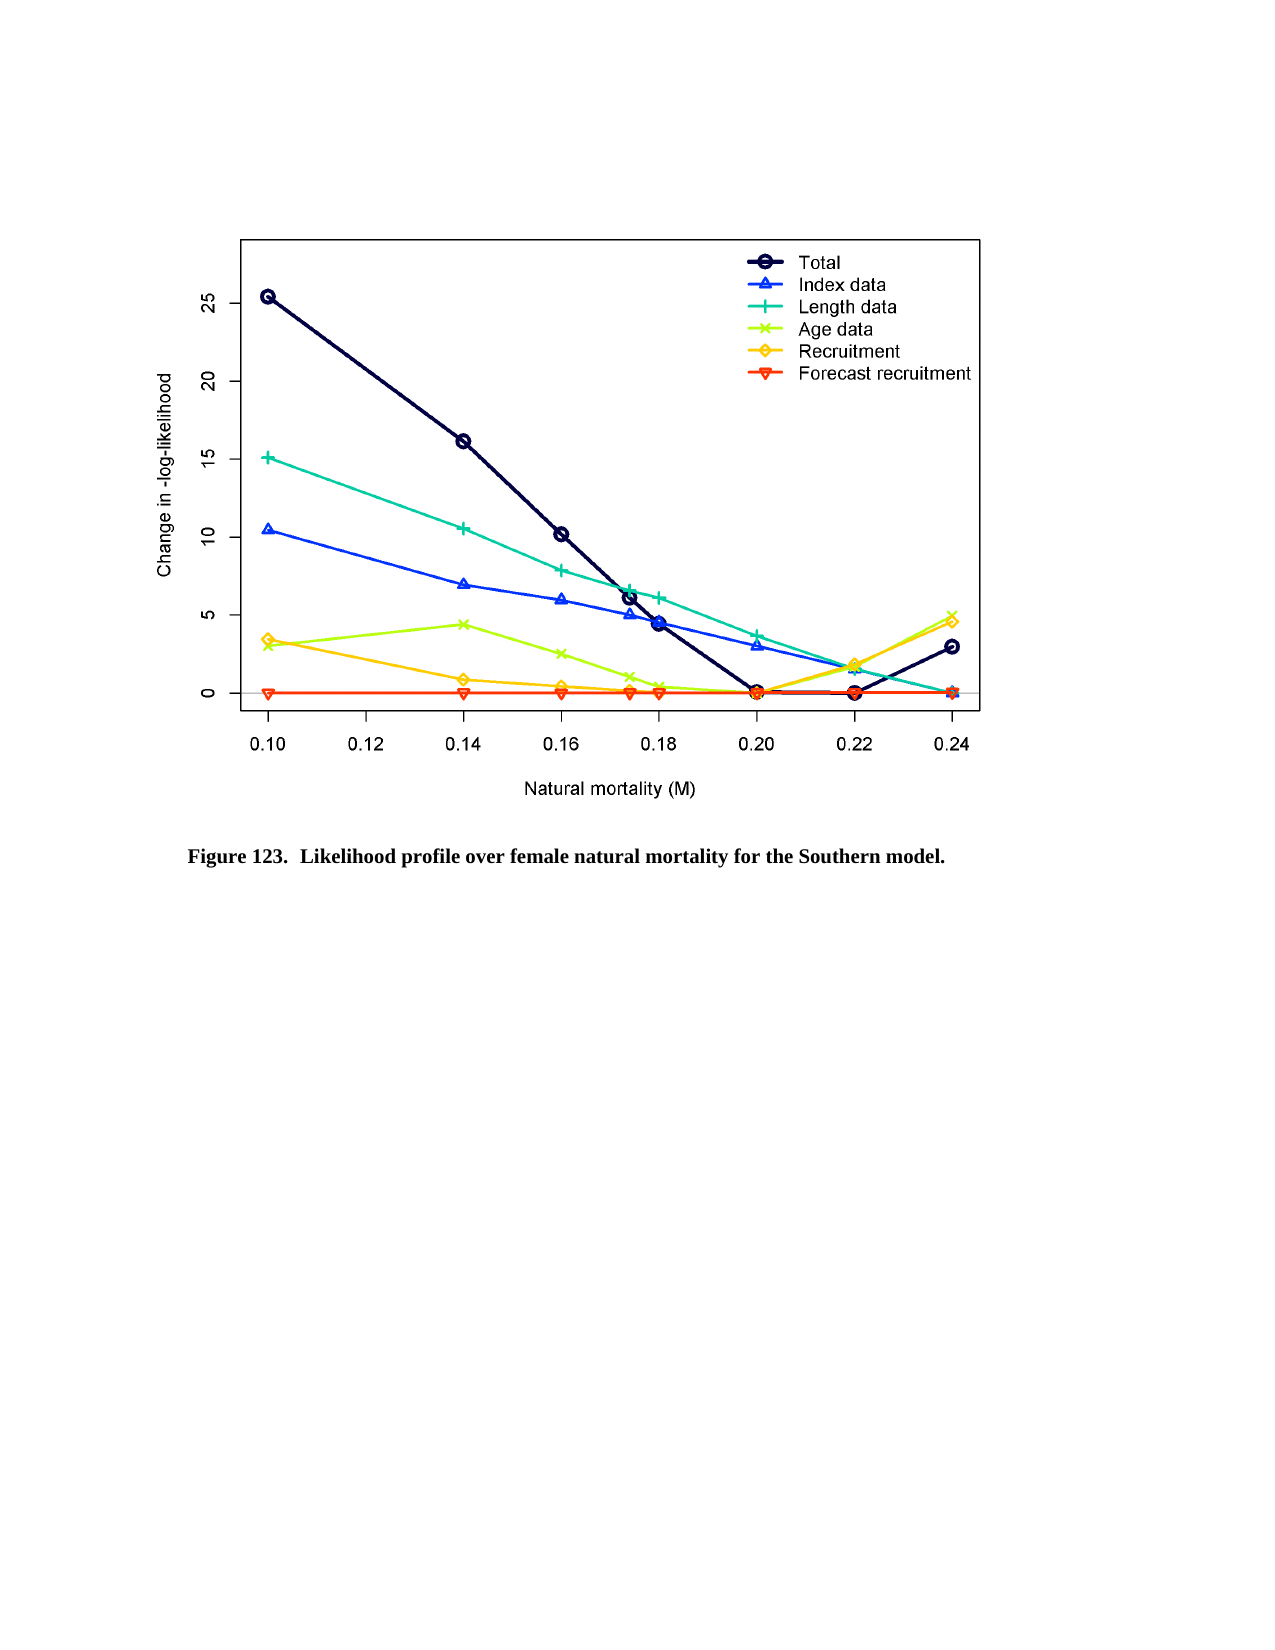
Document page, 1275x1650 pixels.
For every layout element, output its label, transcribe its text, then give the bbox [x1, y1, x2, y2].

text Likelihood profile over female natural mortality for the Southern model. [187, 844, 1125, 868]
picture [150, 150, 1025, 823]
